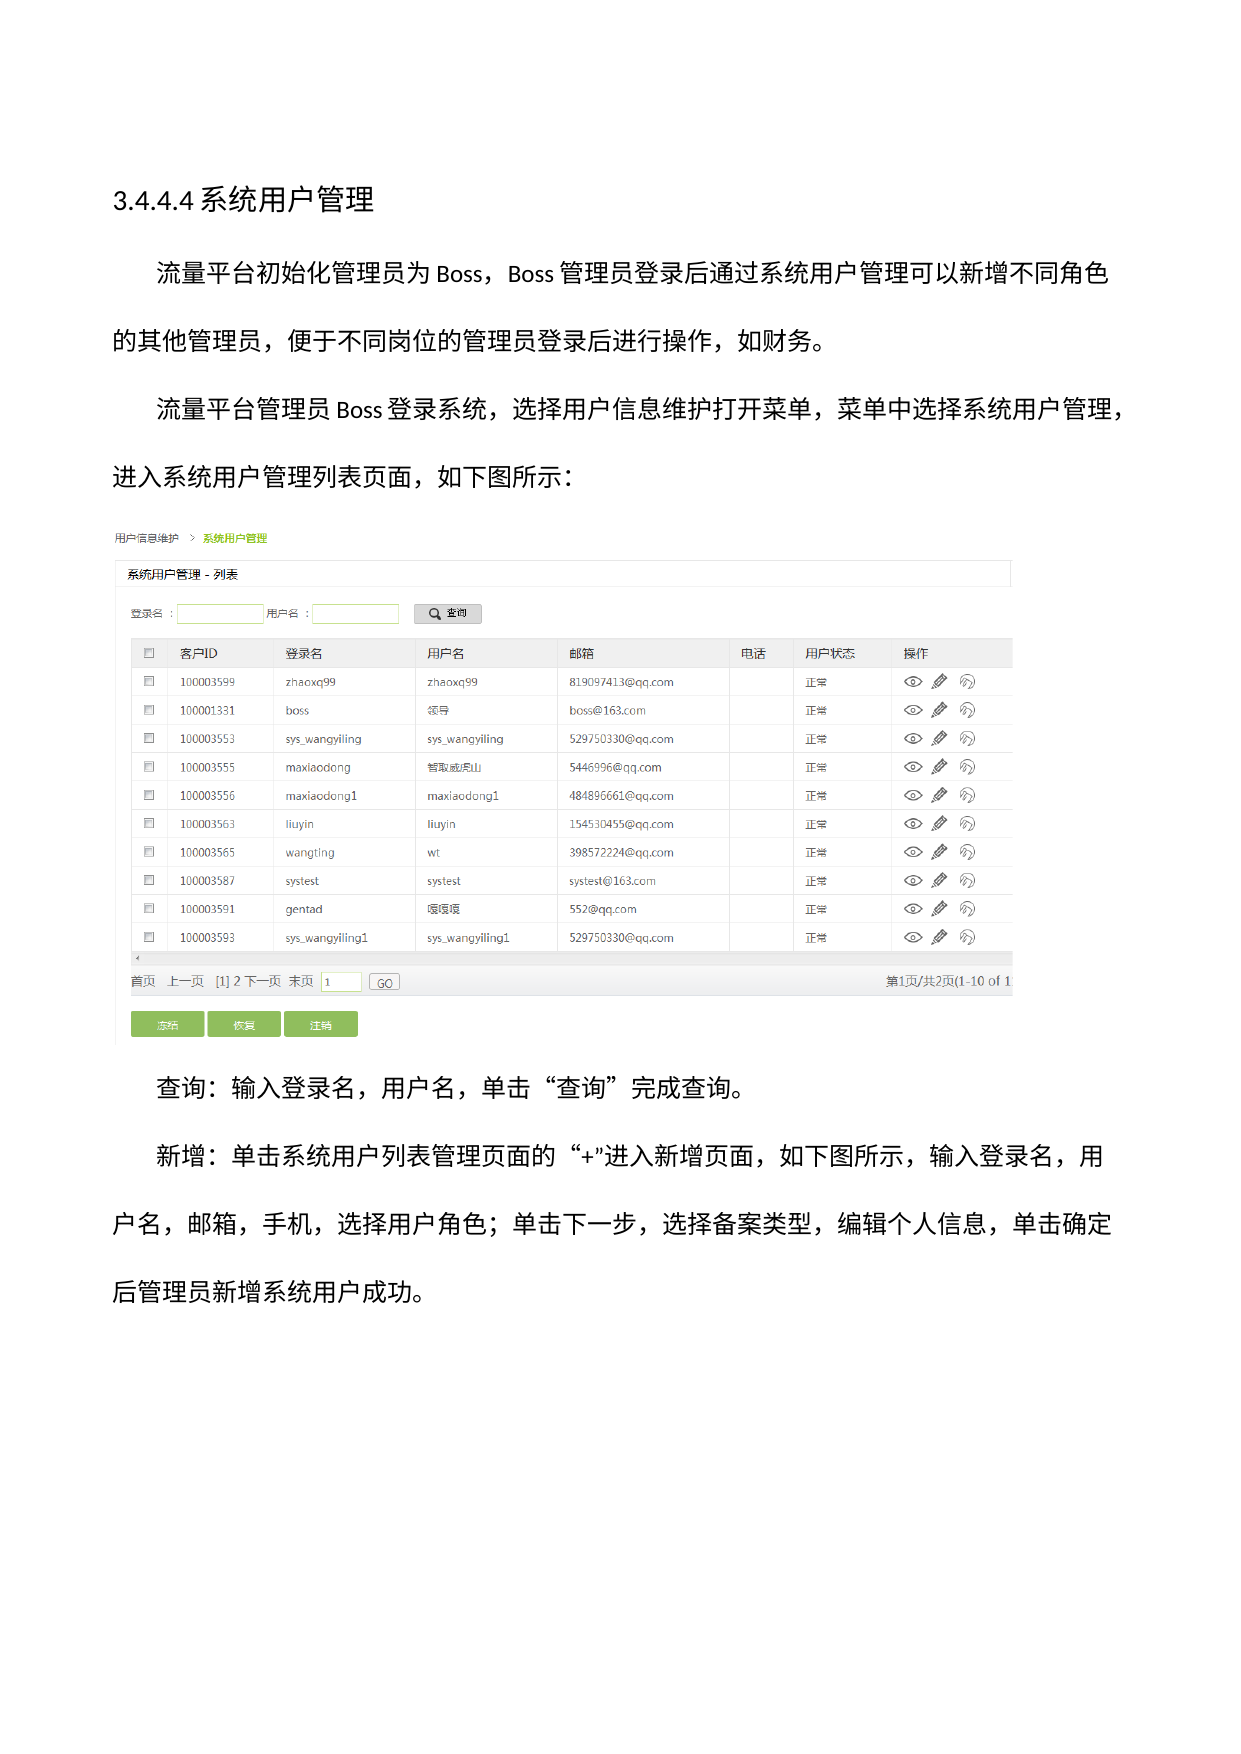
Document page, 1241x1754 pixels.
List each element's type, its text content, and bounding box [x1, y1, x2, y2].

text 流量平台管理员Boss登录系统，选择用户信息维护打开菜单，菜单中选择系统用户管理，进入系统用户管理列表页面，如下图所示： [112, 374, 1128, 510]
text 新增：单击系统用户列表管理页面的“+”进入新增页面，如下图所示，输入登录名，用户名，邮箱，手机，选择用户角色；单击下一步，选择备案类型，编辑个人信息，单击确定后管理员新增系统用户成功。 [112, 1121, 1128, 1325]
text 流量平台初始化管理员为Boss，Boss管理员登录后通过系统用户管理可以新增不同角色的其他管理员，便于不同岗位的管理员登录后进行操作，如财务。 [112, 238, 1128, 374]
picture [112, 517, 1013, 1045]
text 查询：输入登录名，用户名，单击“查询”完成查询。 [112, 1053, 1128, 1121]
subtitle 3.4.4.4系统用户管理 [112, 164, 1128, 232]
